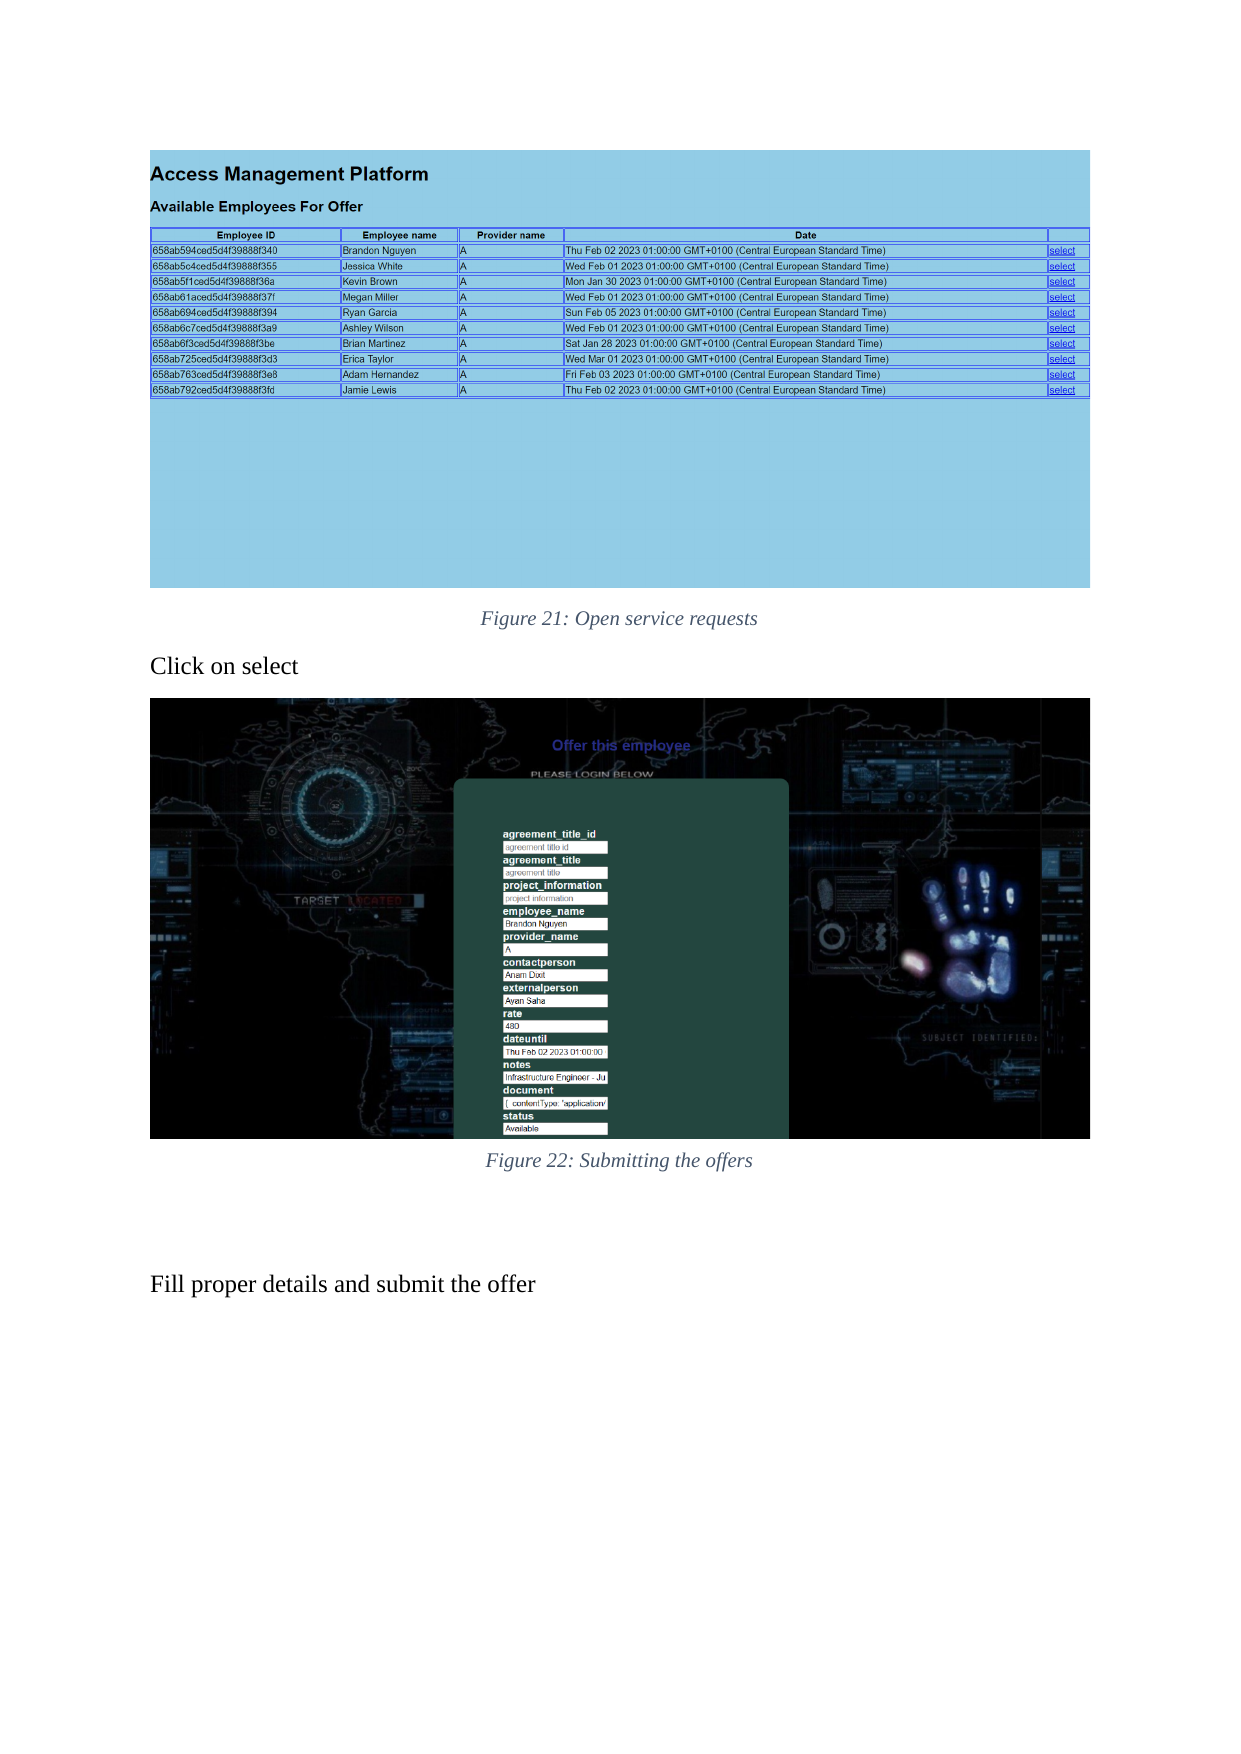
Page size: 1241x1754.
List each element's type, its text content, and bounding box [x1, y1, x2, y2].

text Click on select [150, 651, 1090, 680]
picture [150, 150, 1091, 588]
picture [150, 698, 1091, 1139]
text Fill proper details and submit the offer [150, 1269, 1090, 1298]
